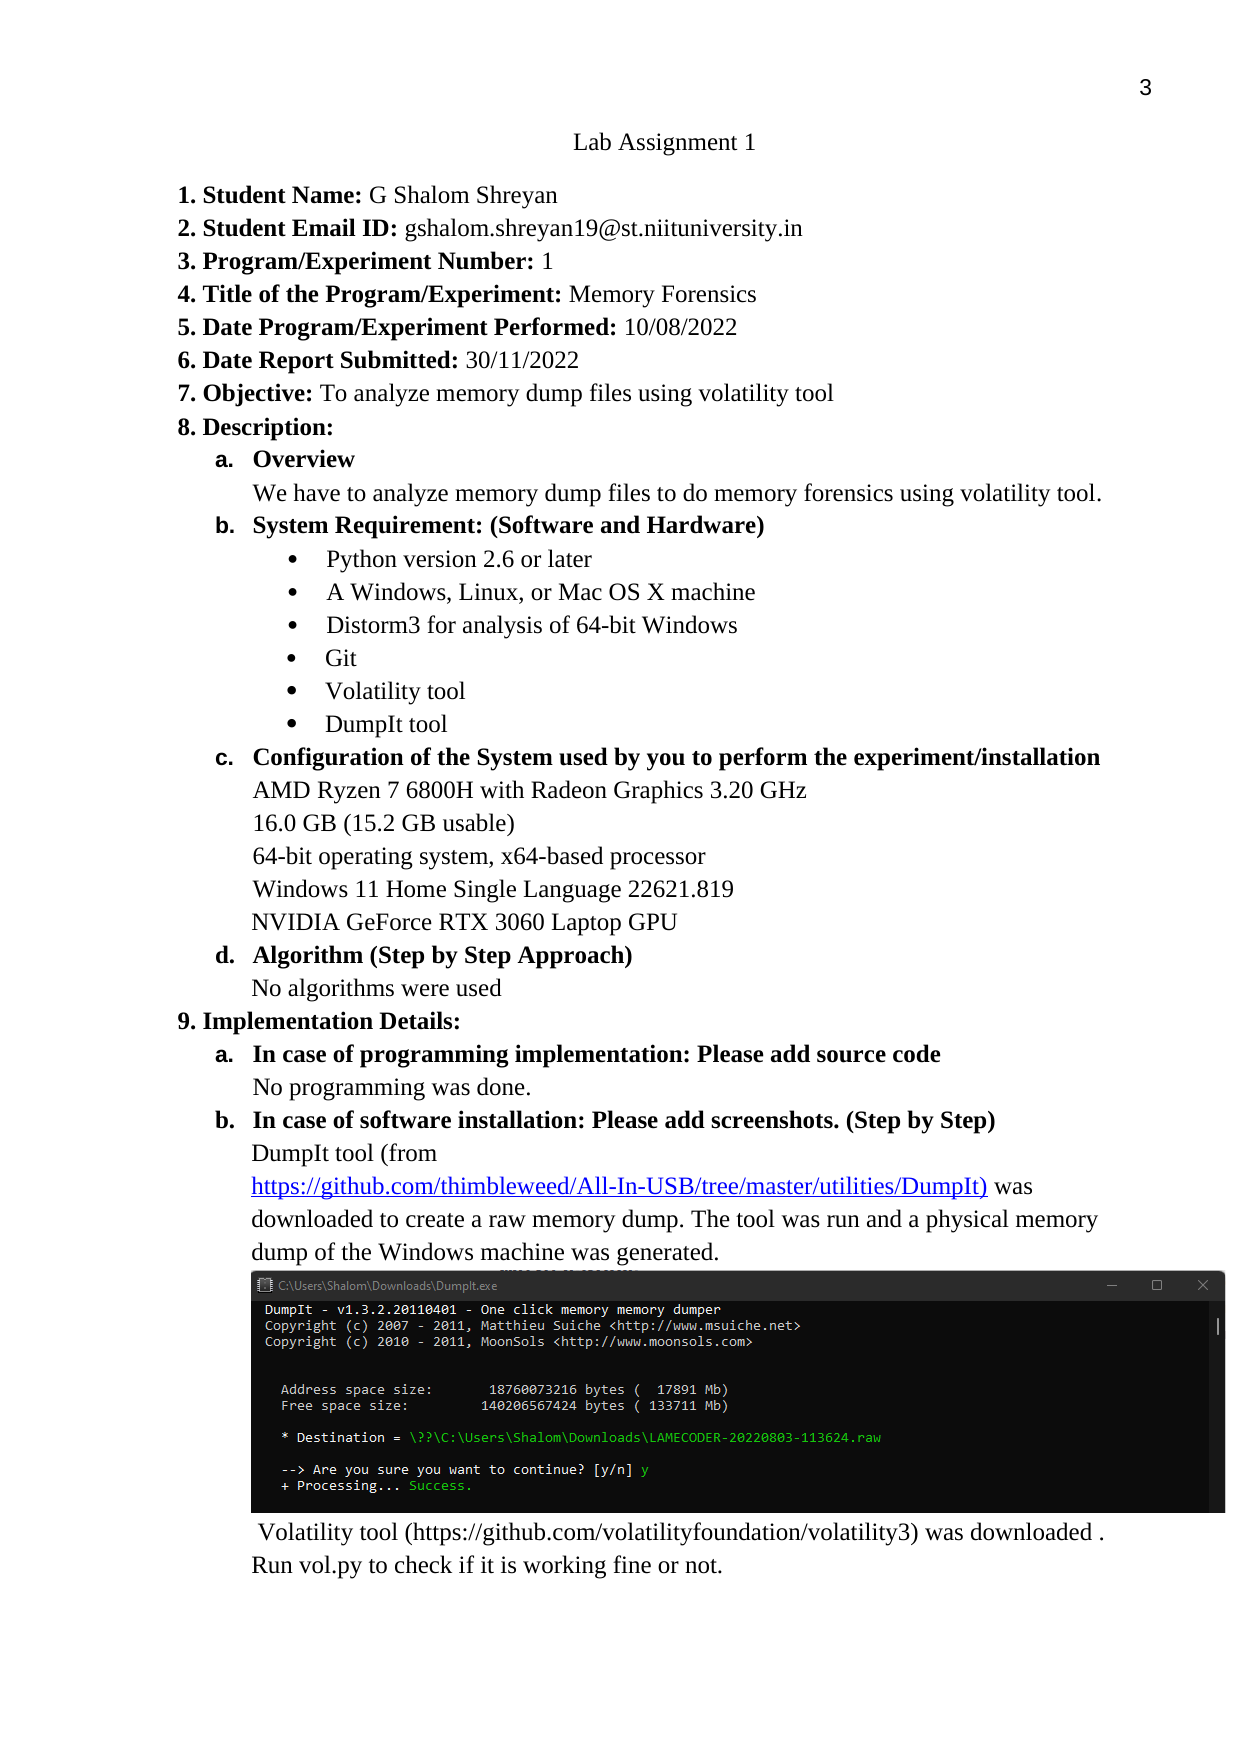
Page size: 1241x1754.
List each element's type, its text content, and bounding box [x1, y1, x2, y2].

list Overview [215, 444, 1152, 473]
list In case of software installation: Please add screenshots. (Step by Step) [215, 1105, 1152, 1134]
text NVIDIA GeForce RTX 3060 Laptop GPU [177, 907, 1152, 936]
text No programming was done. [252, 1072, 1152, 1101]
text 16.0 GB (15.2 GB usable) [252, 808, 1152, 837]
list A Windows, Linux, or Mac OS X machine [288, 577, 1152, 605]
list Distorm3 for analysis of 64-bit Windows [288, 610, 1152, 638]
text Windows 11 Home Single Language 22621.819 [252, 874, 1152, 903]
list DumpIt tool [287, 709, 1152, 737]
text 1. Student Name: G Shalom Shreyan [177, 180, 1152, 209]
list Git [287, 643, 1152, 671]
text We have to analyze memory dump files to do memory forensics using volatility tool. [252, 478, 1152, 506]
picture [251, 1270, 1226, 1513]
text Lab Assignment 1 [177, 127, 1152, 155]
text 8. Description: [177, 412, 1152, 440]
text 6. Date Report Submitted: 30/11/2022 [177, 346, 1152, 374]
list Python version 2.6 or later [288, 544, 1152, 572]
list Volatility tool [287, 676, 1152, 704]
text Volatility tool (https://github.com/volatilityfoundation/volatility3) was downloaded . Run vol.py to check if it is working fine or not. [251, 1517, 1152, 1578]
text DumpIt tool (from https://github.com/thimbleweed/All-In-USB/tree/master/utilities/DumpIt) was downloaded to create a raw memory dump. The tool was run and a physical memory dump of the Windows machine was generated. [251, 1138, 1152, 1266]
text 9. Implementation Details: [177, 1006, 1152, 1035]
text No algorithms were used [177, 973, 1152, 1002]
text 7. Objective: To analyze memory dump files using volatility tool [177, 378, 1152, 407]
text 64-bit operating system, x64-based processor [252, 841, 1152, 869]
text 5. Date Program/Experiment Performed: 10/08/2022 [177, 312, 1152, 341]
text 3. Program/Experiment Number: 1 [177, 246, 1152, 275]
text 4. Title of the Program/Experiment: Memory Forensics [177, 279, 1152, 308]
list System Requirement: (Software and Hardware) [215, 511, 1152, 539]
text 2. Student Email ID: gshalom.shreyan19@st.niituniversity.in [177, 213, 1152, 242]
list In case of programming implementation: Please add source code [215, 1039, 1152, 1068]
text AMD Ryzen 7 6800H with Radeon Graphics 3.20 GHz [252, 775, 1152, 803]
list Configuration of the System used by you to perform the experiment/installation [215, 742, 1152, 771]
list Algorithm (Step by Step Approach) [215, 940, 1152, 969]
